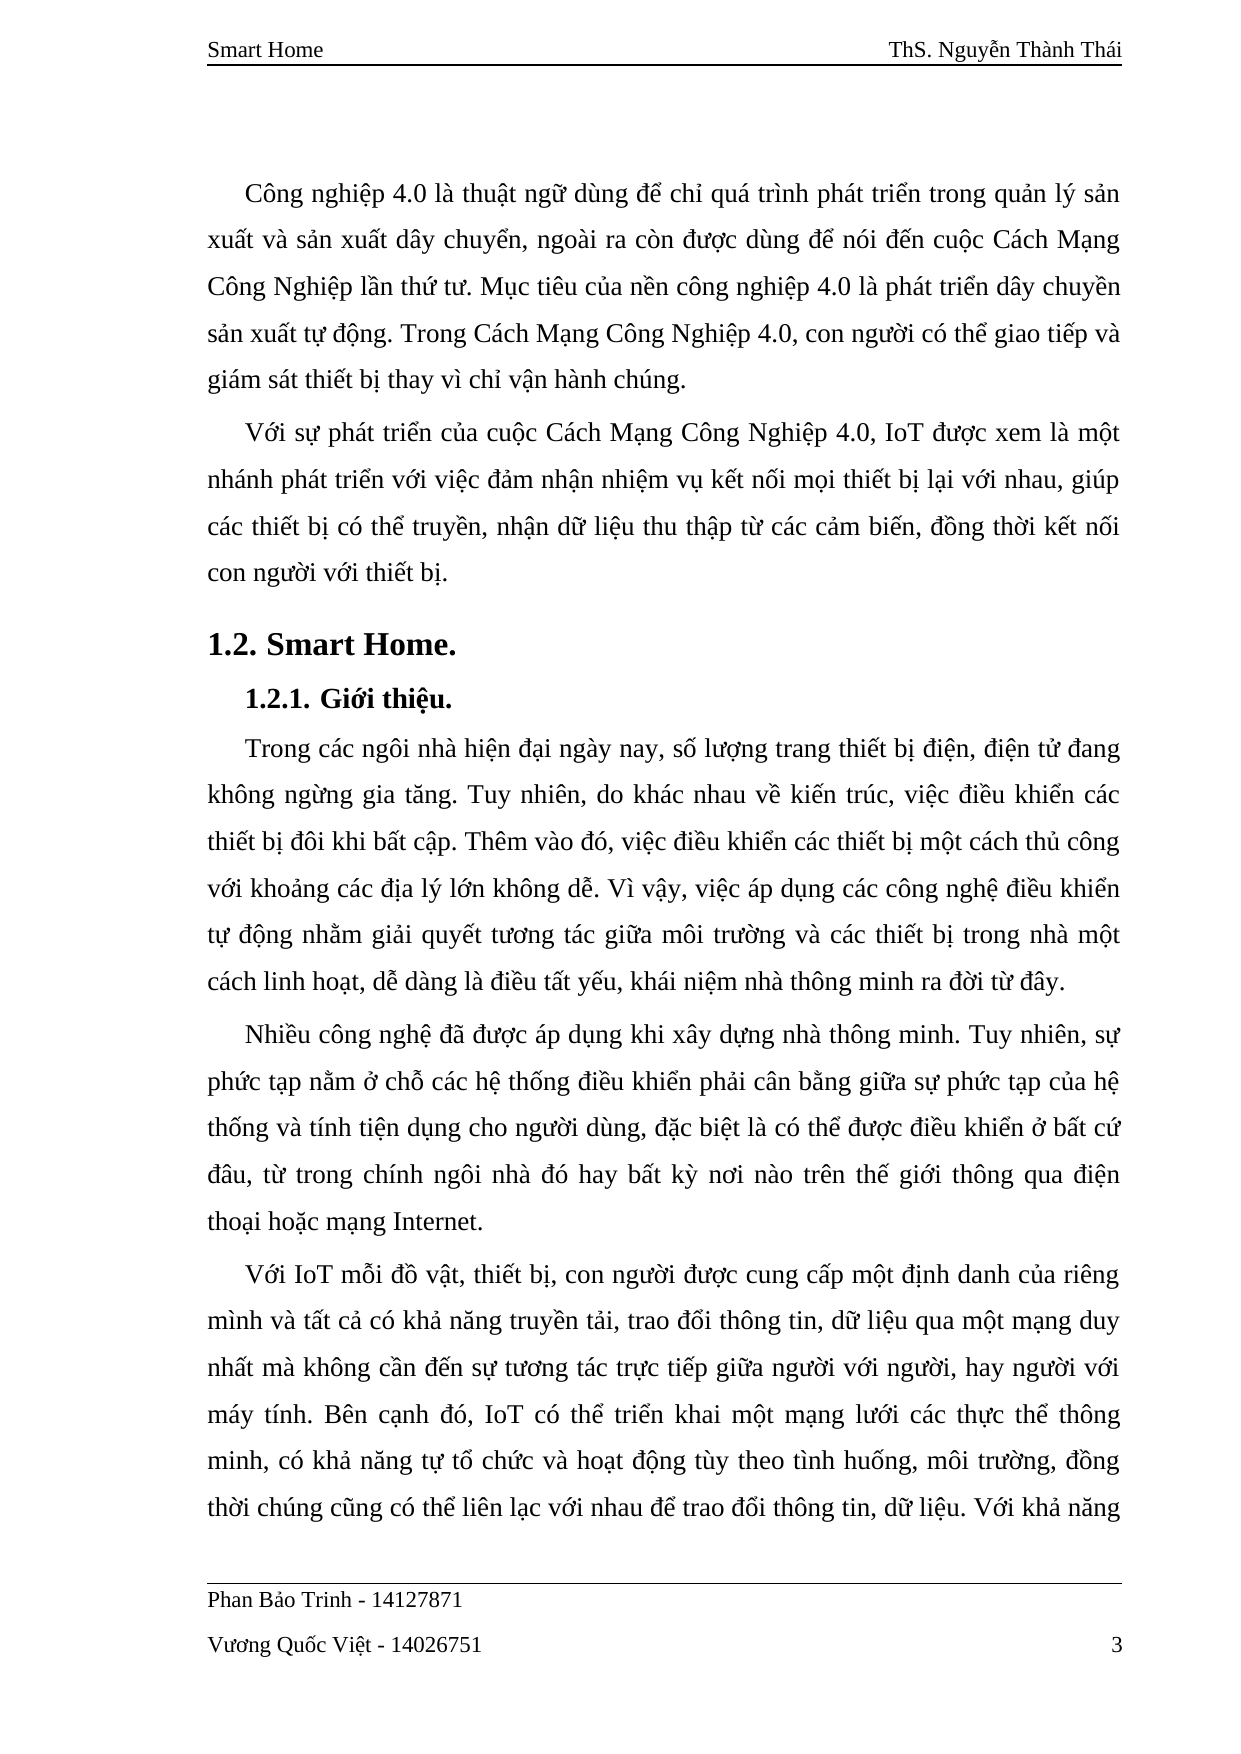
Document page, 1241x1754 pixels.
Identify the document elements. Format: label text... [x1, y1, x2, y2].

subtitle Giới thiệu. [244, 682, 1122, 715]
text Với sự phát triển của cuộc Cách Mạng Công Nghiệp 4.0, IoT được xem là một nhánh phát triển với việc đảm nhận nhiệm vụ kết nối mọi thiết bị lại với nhau, giúp các thiết bị có thể truyền, nhận dữ liệu thu thập từ các cảm biến, đồng thời kết nối con người với thiết bị. [207, 417, 1122, 588]
text Công nghiệp 4.0 là thuật ngữ dùng để chỉ quá trình phát triển trong quản lý sản xuất và sản xuất dây chuyển, ngoài ra còn được dùng để nói đến cuộc Cách Mạng Công Nghiệp lần thứ tư. Mục tiêu của nền công nghiệp 4.0 là phát triển dây chuyền sản xuất tự động. Trong Cách Mạng Công Nghiệp 4.0, con người có thể giao tiếp và giám sát thiết bị thay vì chỉ vận hành chúng. [207, 177, 1122, 395]
text Trong các ngôi nhà hiện đại ngày nay, số lượng trang thiết bị điện, điện tử đang không ngừng gia tăng. Tuy nhiên, do khác nhau về kiến trúc, việc điều khiển các thiết bị đôi khi bất cập. Thêm vào đó, việc điều khiển các thiết bị một cách thủ công với khoảng các địa lý lớn không dễ. Vì vậy, việc áp dụng các công nghệ điều khiển tự động nhằm giải quyết tương tác giữa môi trường và các thiết bị trong nhà một cách linh hoạt, dễ dàng là điều tất yếu, khái niệm nhà thông minh ra đời từ đây. [207, 732, 1122, 996]
text Nhiều công nghệ đã được áp dụng khi xây dựng nhà thông minh. Tuy nhiên, sự phức tạp nằm ở chỗ các hệ thống điều khiển phải cân bằng giữa sự phức tạp của hệ thống và tính tiện dụng cho người dùng, đặc biệt là có thể được điều khiển ở bất cứ đâu, từ trong chính ngôi nhà đó hay bất kỳ nơi nào trên thế giới thông qua điện thoại hoặc mạng Internet. [207, 1018, 1122, 1236]
subtitle Smart Home. [207, 624, 1122, 662]
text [207, 1258, 1122, 1522]
